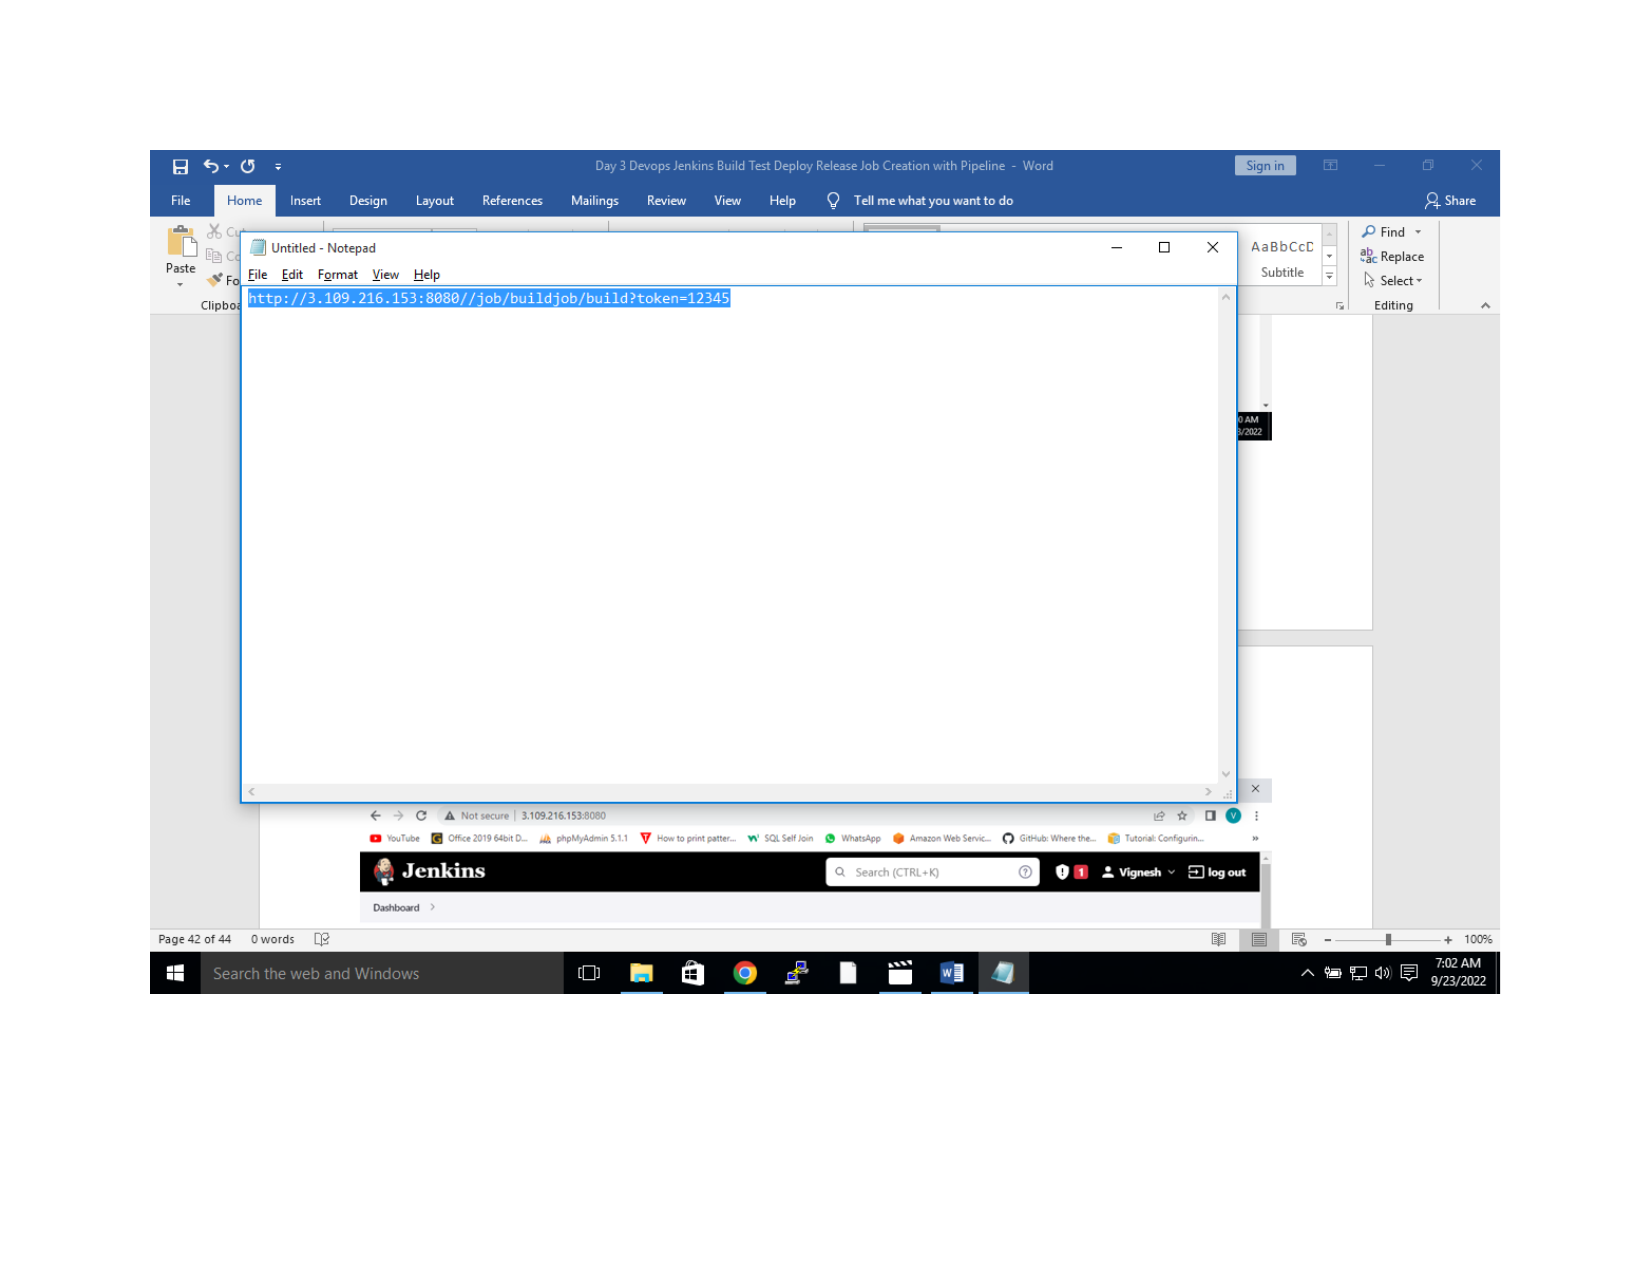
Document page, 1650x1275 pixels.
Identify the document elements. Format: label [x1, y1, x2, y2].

picture [150, 150, 1500, 994]
